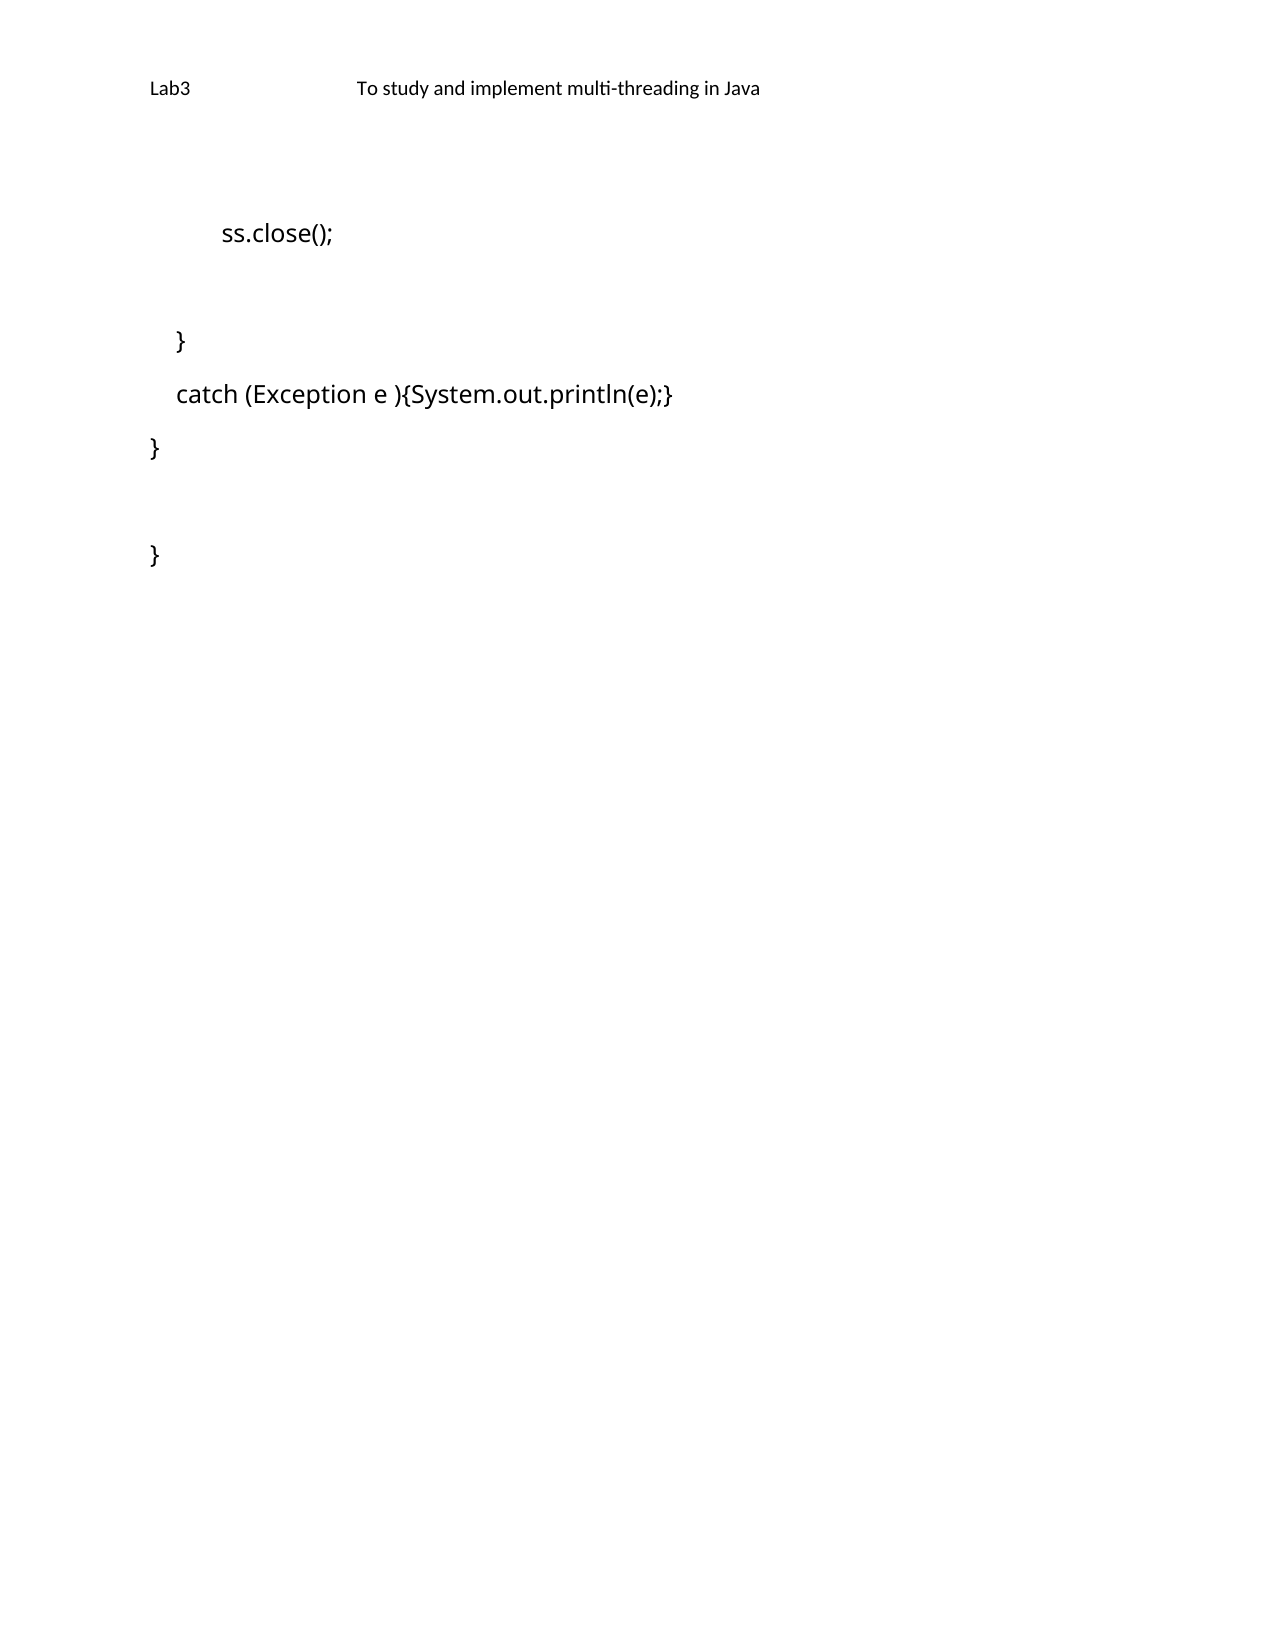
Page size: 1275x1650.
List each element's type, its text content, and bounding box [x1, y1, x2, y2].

text catch (Exception e ){System.out.println(e);} [150, 376, 1125, 411]
text } [150, 323, 1125, 357]
text } [150, 430, 1125, 464]
text } [150, 537, 1125, 571]
text ss.close(); [150, 216, 1125, 250]
